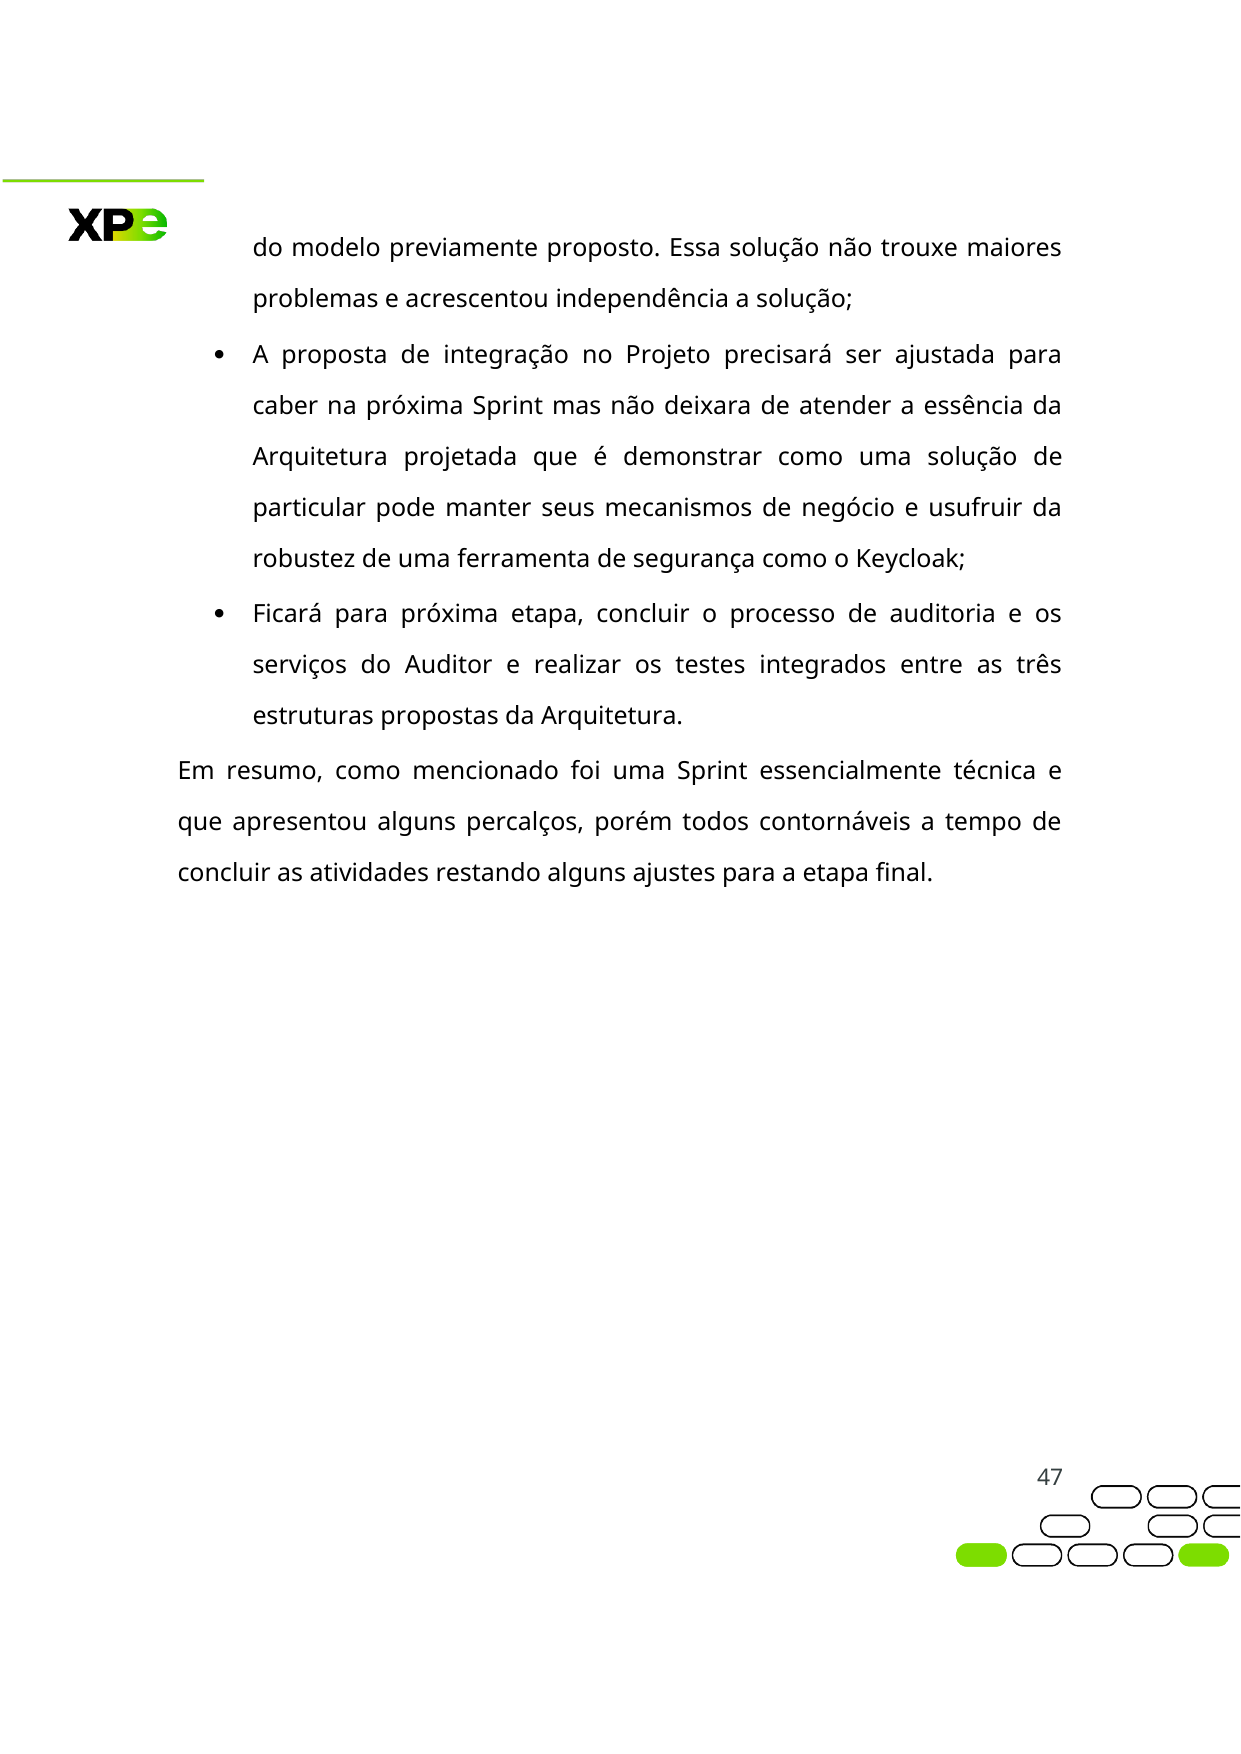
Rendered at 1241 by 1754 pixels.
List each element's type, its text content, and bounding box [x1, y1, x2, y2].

picture [955, 1485, 1241, 1567]
text Em resumo, como mencionado foi uma Sprint essencialmente técnica e que apresentou alguns percalços, porém todos contornáveis a tempo de concluir as atividades restando alguns ajustes para a etapa final. [177, 753, 1063, 889]
list A proposta de integração no Projeto precisará ser ajustada para caber na próxima Sprint mas não deixara de atender a essência da Arquitetura projetada que é demonstrar como uma solução de particular pode manter seus mecanismos de negócio e usufruir da robustez de uma ferramenta de segurança como o Keycloak; [215, 336, 1063, 574]
list Ficará para próxima etapa, concluir o processo de auditoria e os serviços do Auditor e realizar os testes integrados entre as três estruturas propostas da Arquitetura. [215, 596, 1063, 732]
picture [2, 176, 205, 273]
